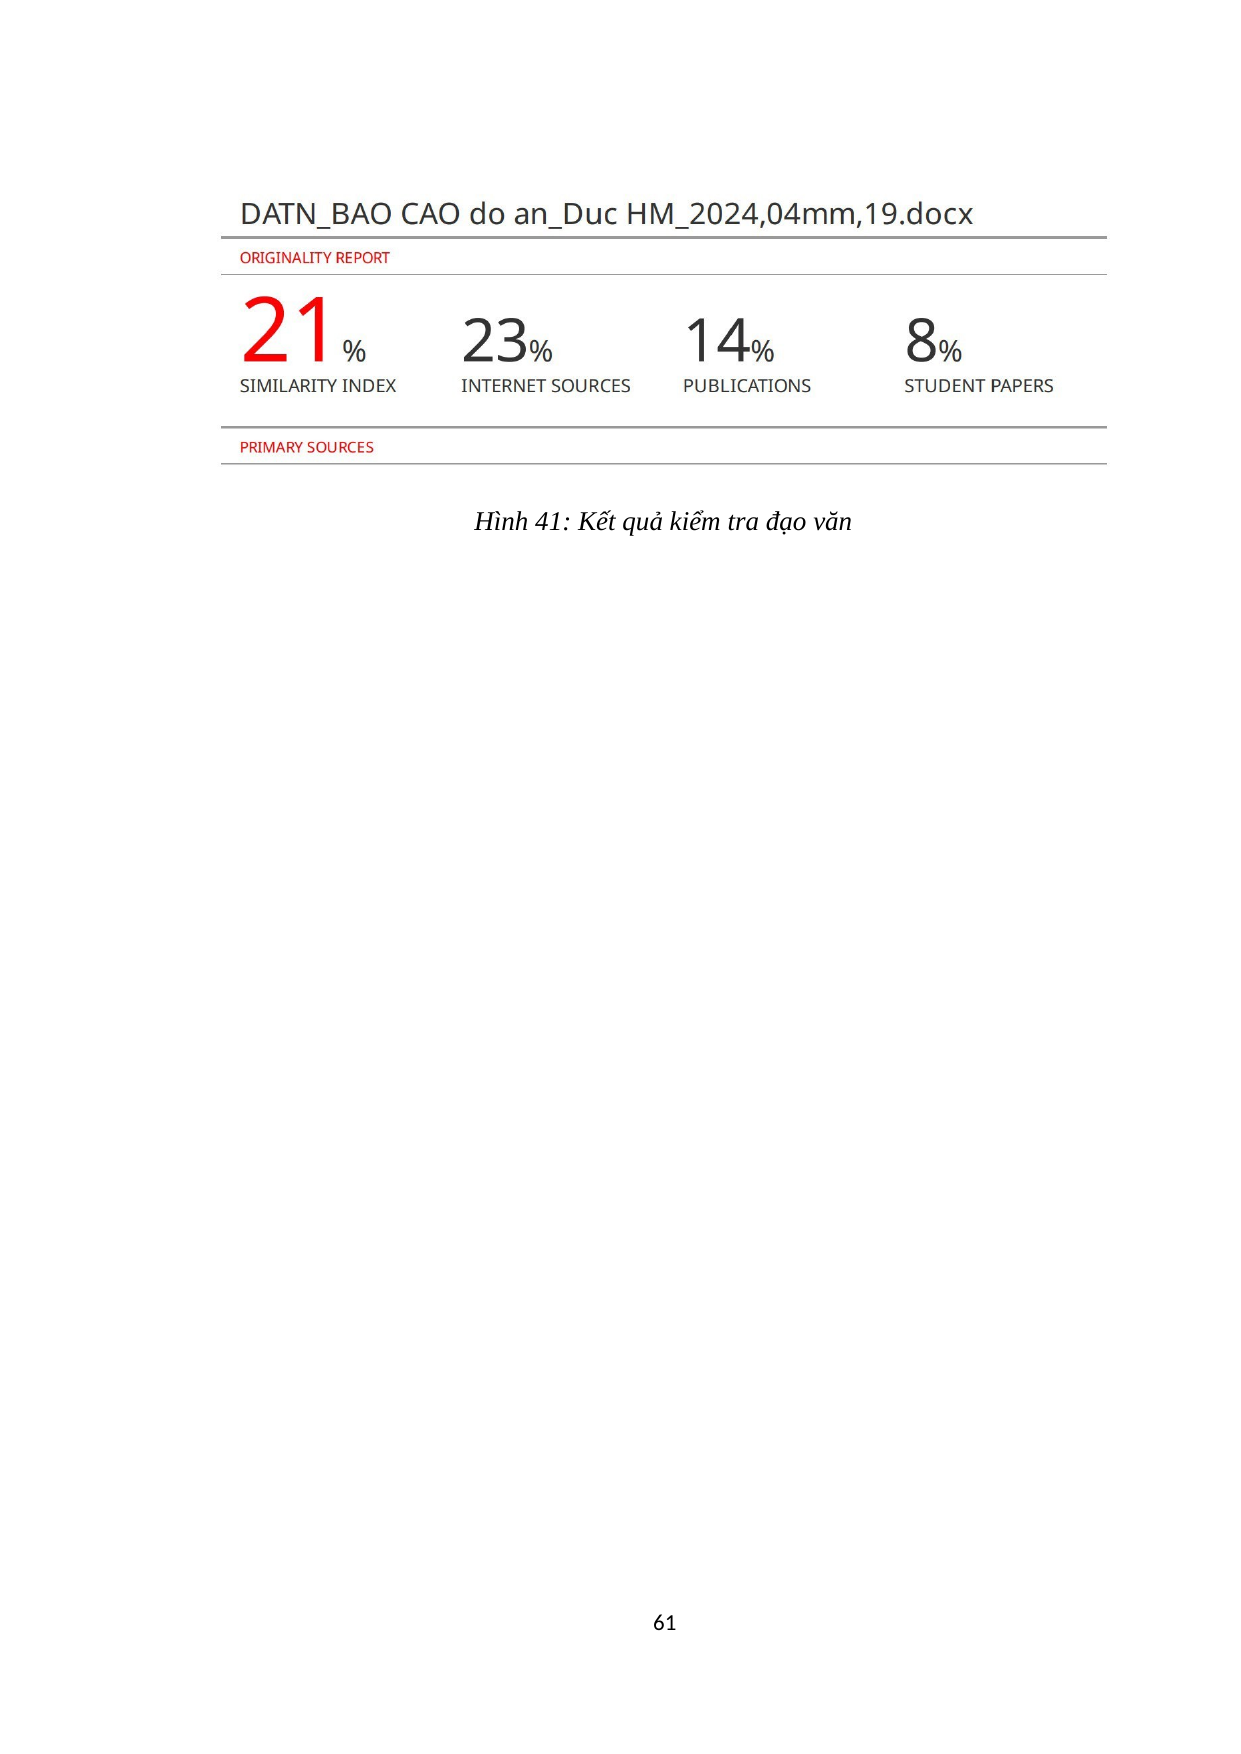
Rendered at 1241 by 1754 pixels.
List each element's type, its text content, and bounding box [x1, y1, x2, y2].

picture [206, 183, 1123, 479]
text Hình 41: Kết quả kiểm tra đạo văn [207, 505, 1122, 536]
